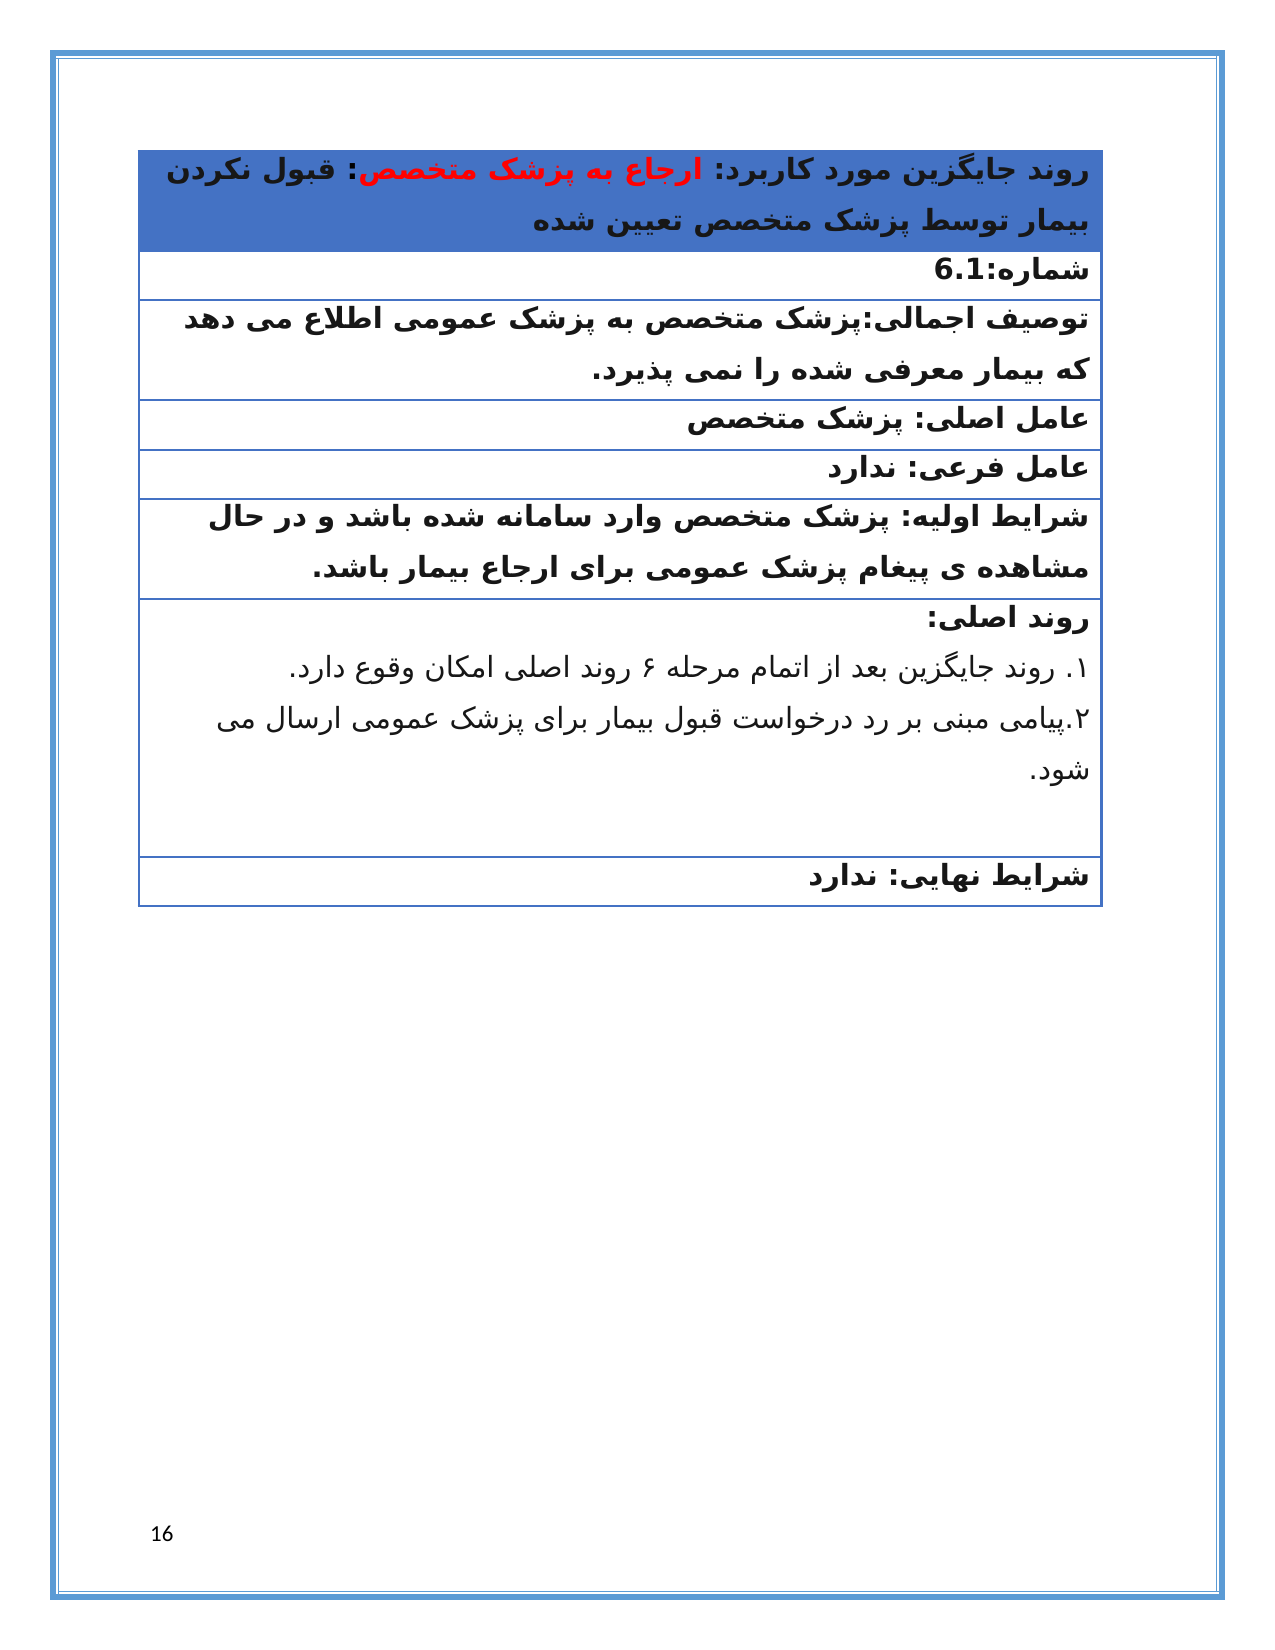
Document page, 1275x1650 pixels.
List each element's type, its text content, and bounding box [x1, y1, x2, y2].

table_cell توصیف اجمالی:پزشک متخصص به پزشک عمومی اطلاع می دهد که بیمار معرفی شده را نمی پذیرد. [140, 301, 1100, 399]
table_cell عامل فرعی: ندارد [140, 451, 1100, 498]
table_cell عامل اصلی: پزشک متخصص [140, 401, 1100, 448]
table_cell شرایط اولیه: پزشک متخصص وارد سامانه شده باشد و در حال مشاهده ی پیغام پزشک عمومی برای ارجاع بیمار باشد. [140, 500, 1100, 598]
table_cell روند اصلی: ۱. روند جایگزین بعد از اتمام مرحله ۶ روند اصلی امکان وقوع دارد. ۲.پیامی مبنی بر رد درخواست قبول بیمار برای پزشک عمومی ارسال می شود. [140, 600, 1100, 856]
table_cell شماره:6.1 [140, 252, 1100, 299]
table_cell شرایط نهایی: ندارد [140, 858, 1100, 905]
table_header روند جایگزین مورد کاربرد: ارجاع به پزشک متخصص: قبول نکردن بیمار توسط پزشک متخصص تعیین شده [140, 152, 1100, 250]
